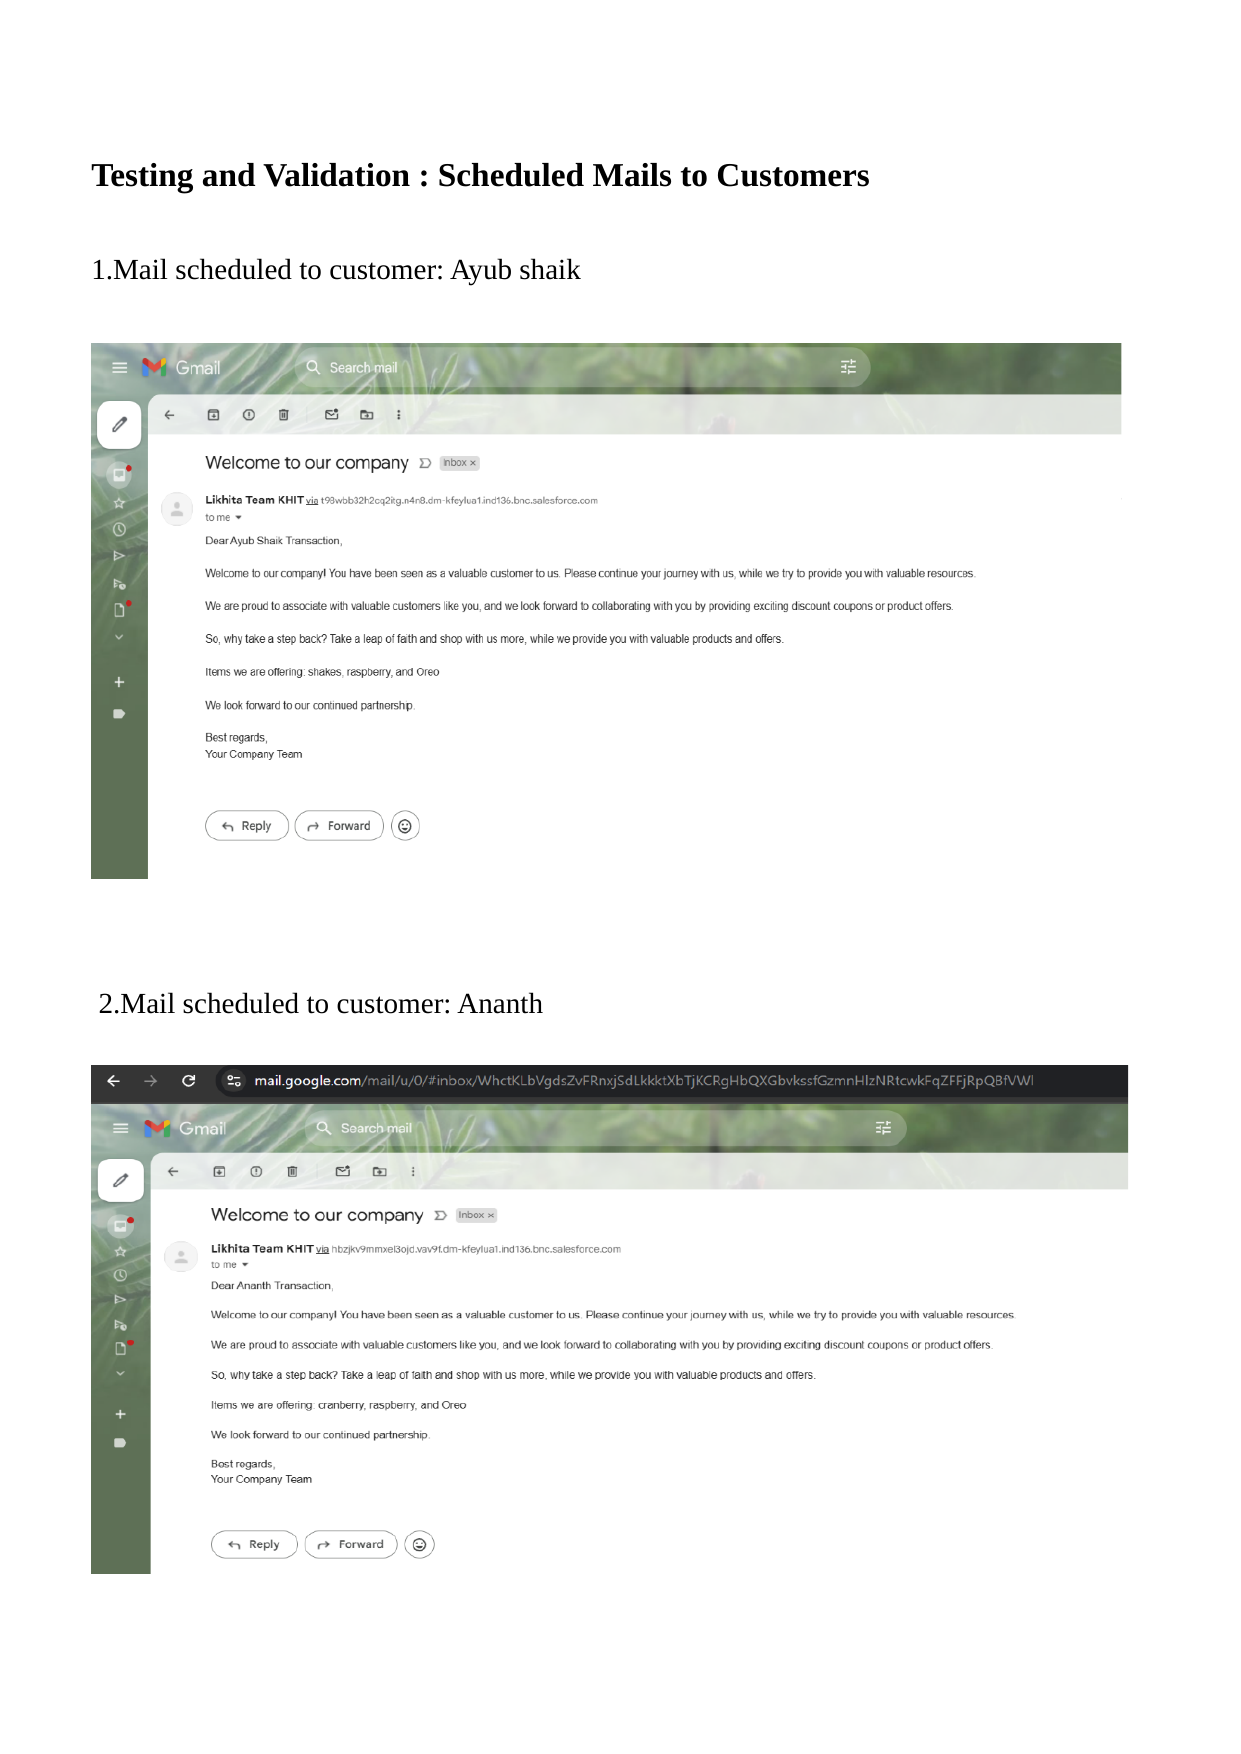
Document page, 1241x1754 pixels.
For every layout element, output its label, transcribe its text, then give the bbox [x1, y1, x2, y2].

picture [91, 343, 1122, 879]
picture [91, 1065, 1129, 1574]
text 1.Mail scheduled to customer: Ayub shaik [91, 252, 1090, 285]
text 2.Mail scheduled to customer: Ananth [91, 986, 1090, 1019]
text Testing and Validation : Scheduled Mails to Customers [91, 155, 1090, 193]
